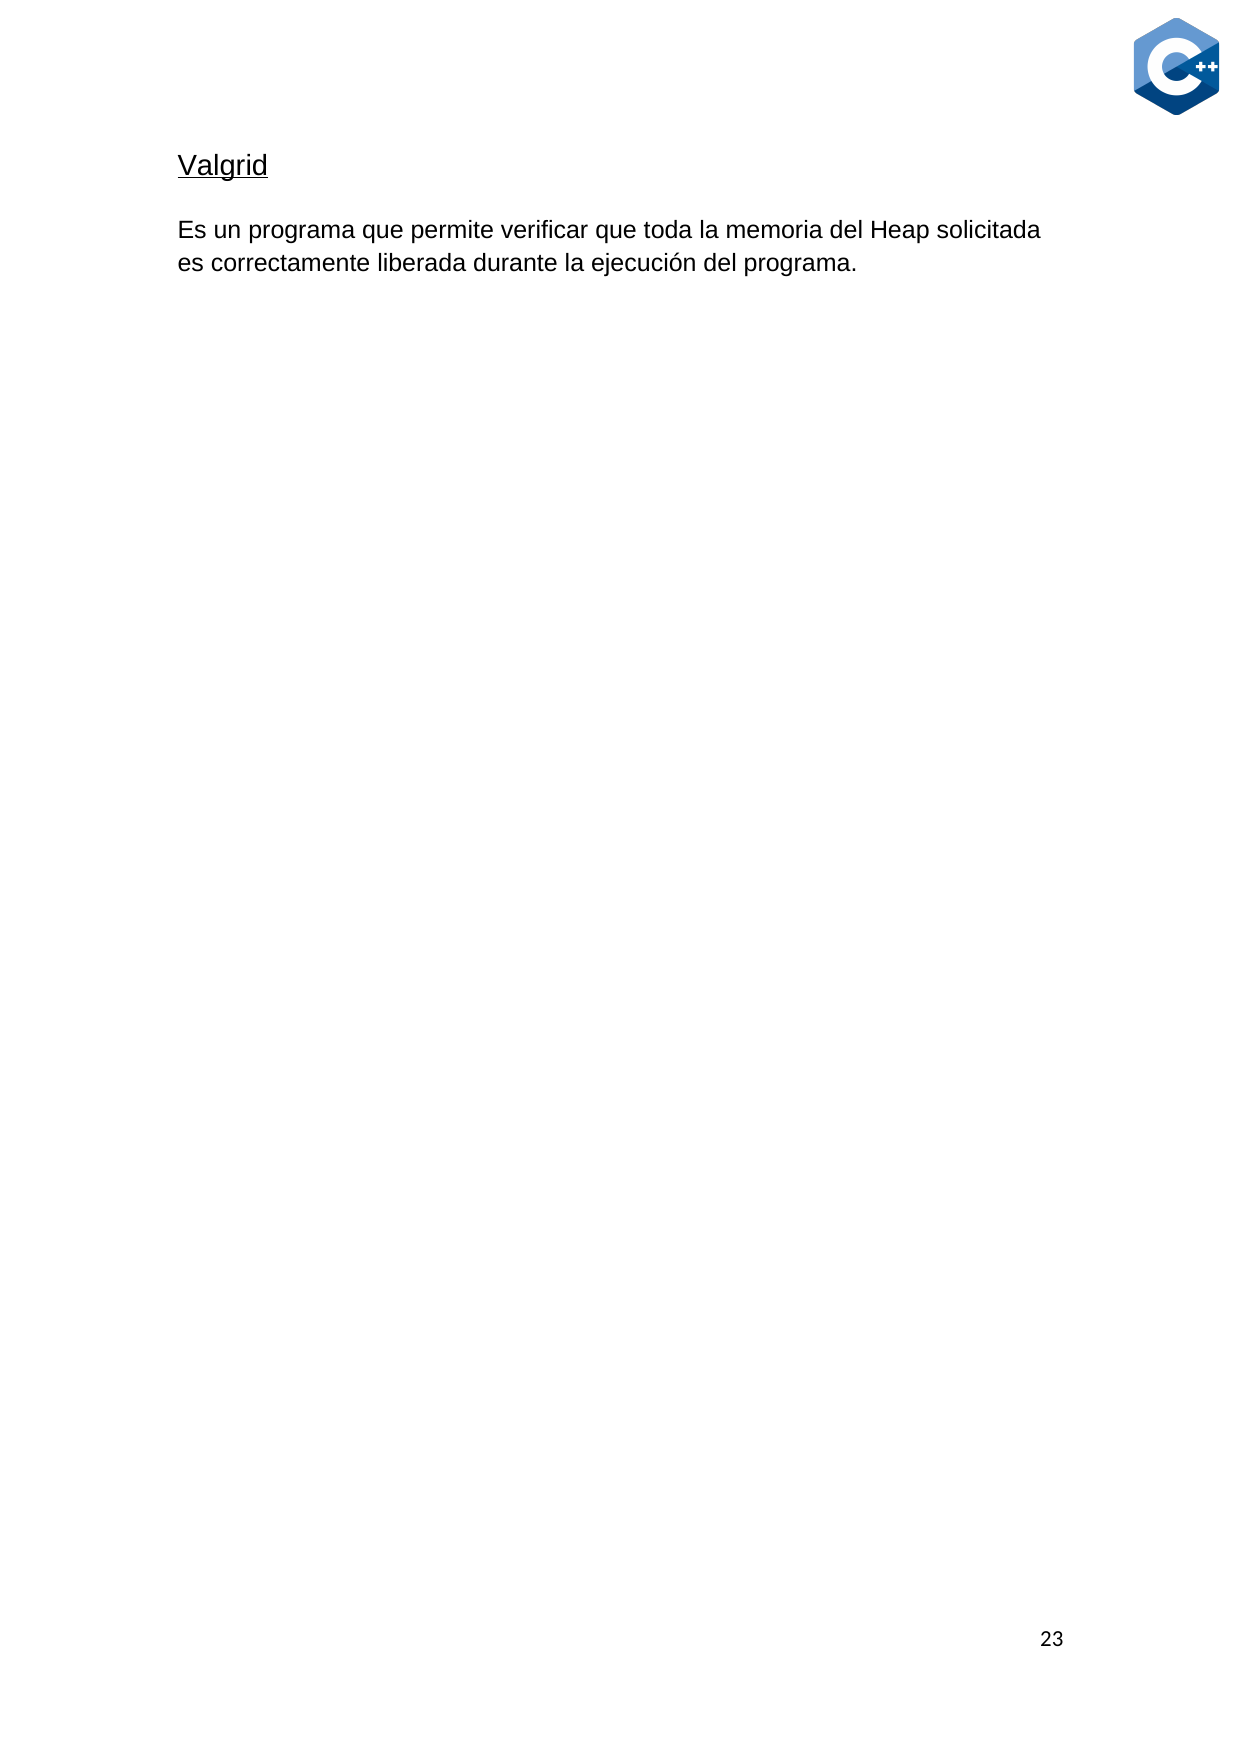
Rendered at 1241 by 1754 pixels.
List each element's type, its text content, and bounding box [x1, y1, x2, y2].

text Es un programa que permite verificar que toda la memoria del Heap solicitada es correctamente liberada durante la ejecución del programa. [177, 214, 1063, 276]
picture [1133, 18, 1220, 115]
text Valgrid [177, 148, 1063, 181]
